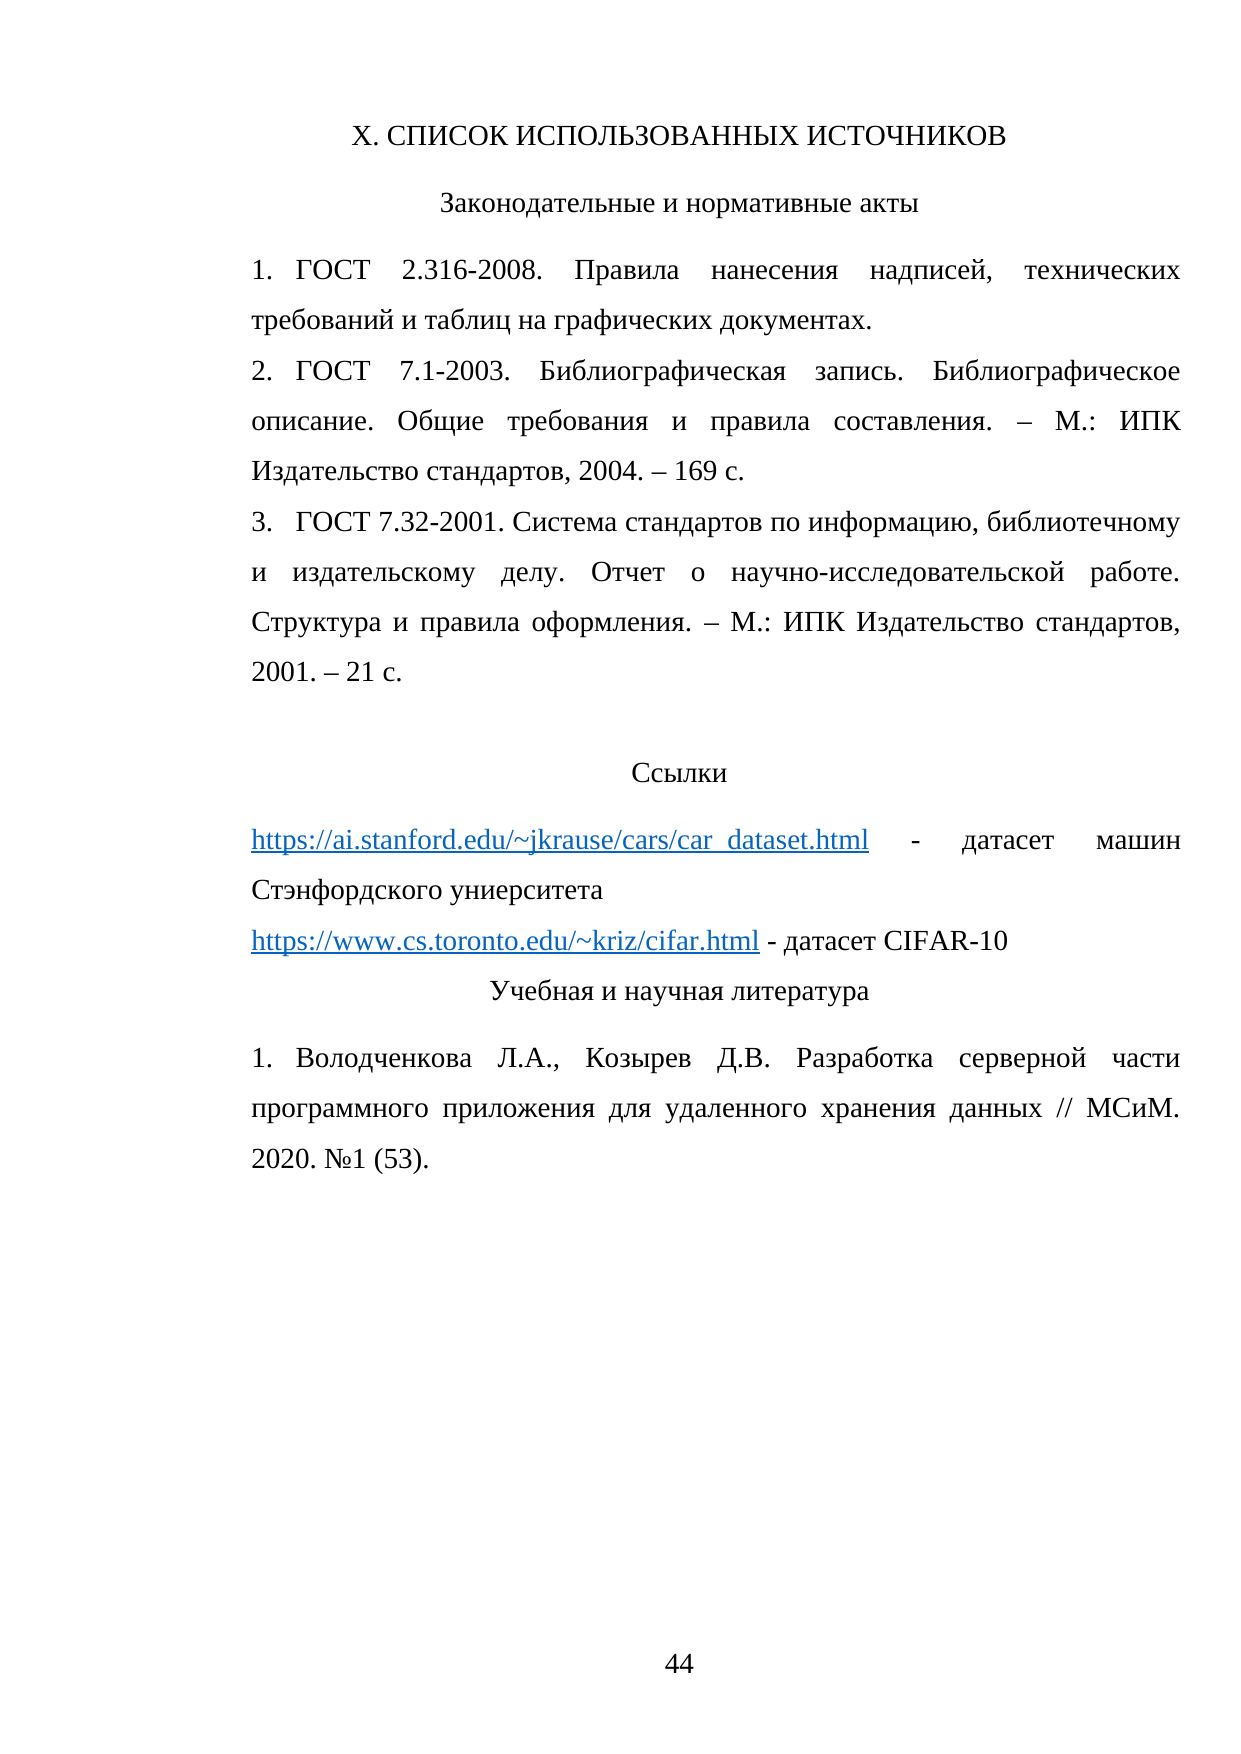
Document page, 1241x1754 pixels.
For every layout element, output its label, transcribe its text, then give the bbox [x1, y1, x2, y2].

list ГОСТ 2.316-2008. Правила нанесения надписей, технических требований и таблиц на графических документах. [251, 252, 1181, 336]
text Ссылки [177, 755, 1181, 789]
text Законодательные и нормативные акты [177, 185, 1181, 219]
subtitle X. СПИСОК ИСПОЛЬЗОВАННЫХ ИСТОЧНИКОВ [177, 118, 1181, 152]
list https://www.cs.toronto.edu/~kriz/cifar.html - датасет CIFAR-10 [251, 923, 1181, 956]
text Учебная и научная литература [177, 973, 1181, 1007]
list Володченкова Л.А., Козырев Д.В. Разработка серверной части программного приложения для удаленного хранения данных // МСиМ. 2020. №1 (53). [251, 1040, 1181, 1174]
list ГОСТ 7.1-2003. Библиографическая запись. Библиографическое описание. Общие требования и правила составления. – М.: ИПК Издательство стандартов, 2004. – 169 с. [251, 353, 1181, 487]
list https://ai.stanford.edu/~jkrause/cars/car_dataset.html - датасет машин Стэнфордского униерситета [251, 822, 1181, 906]
list ГОСТ 7.32-2001. Система стандартов по информацию, библиотечному и издательскому делу. Отчет о научно-исследовательской работе. Структура и правила оформления. – М.: ИПК Издательство стандартов, 2001. – 21 с. [251, 504, 1181, 688]
